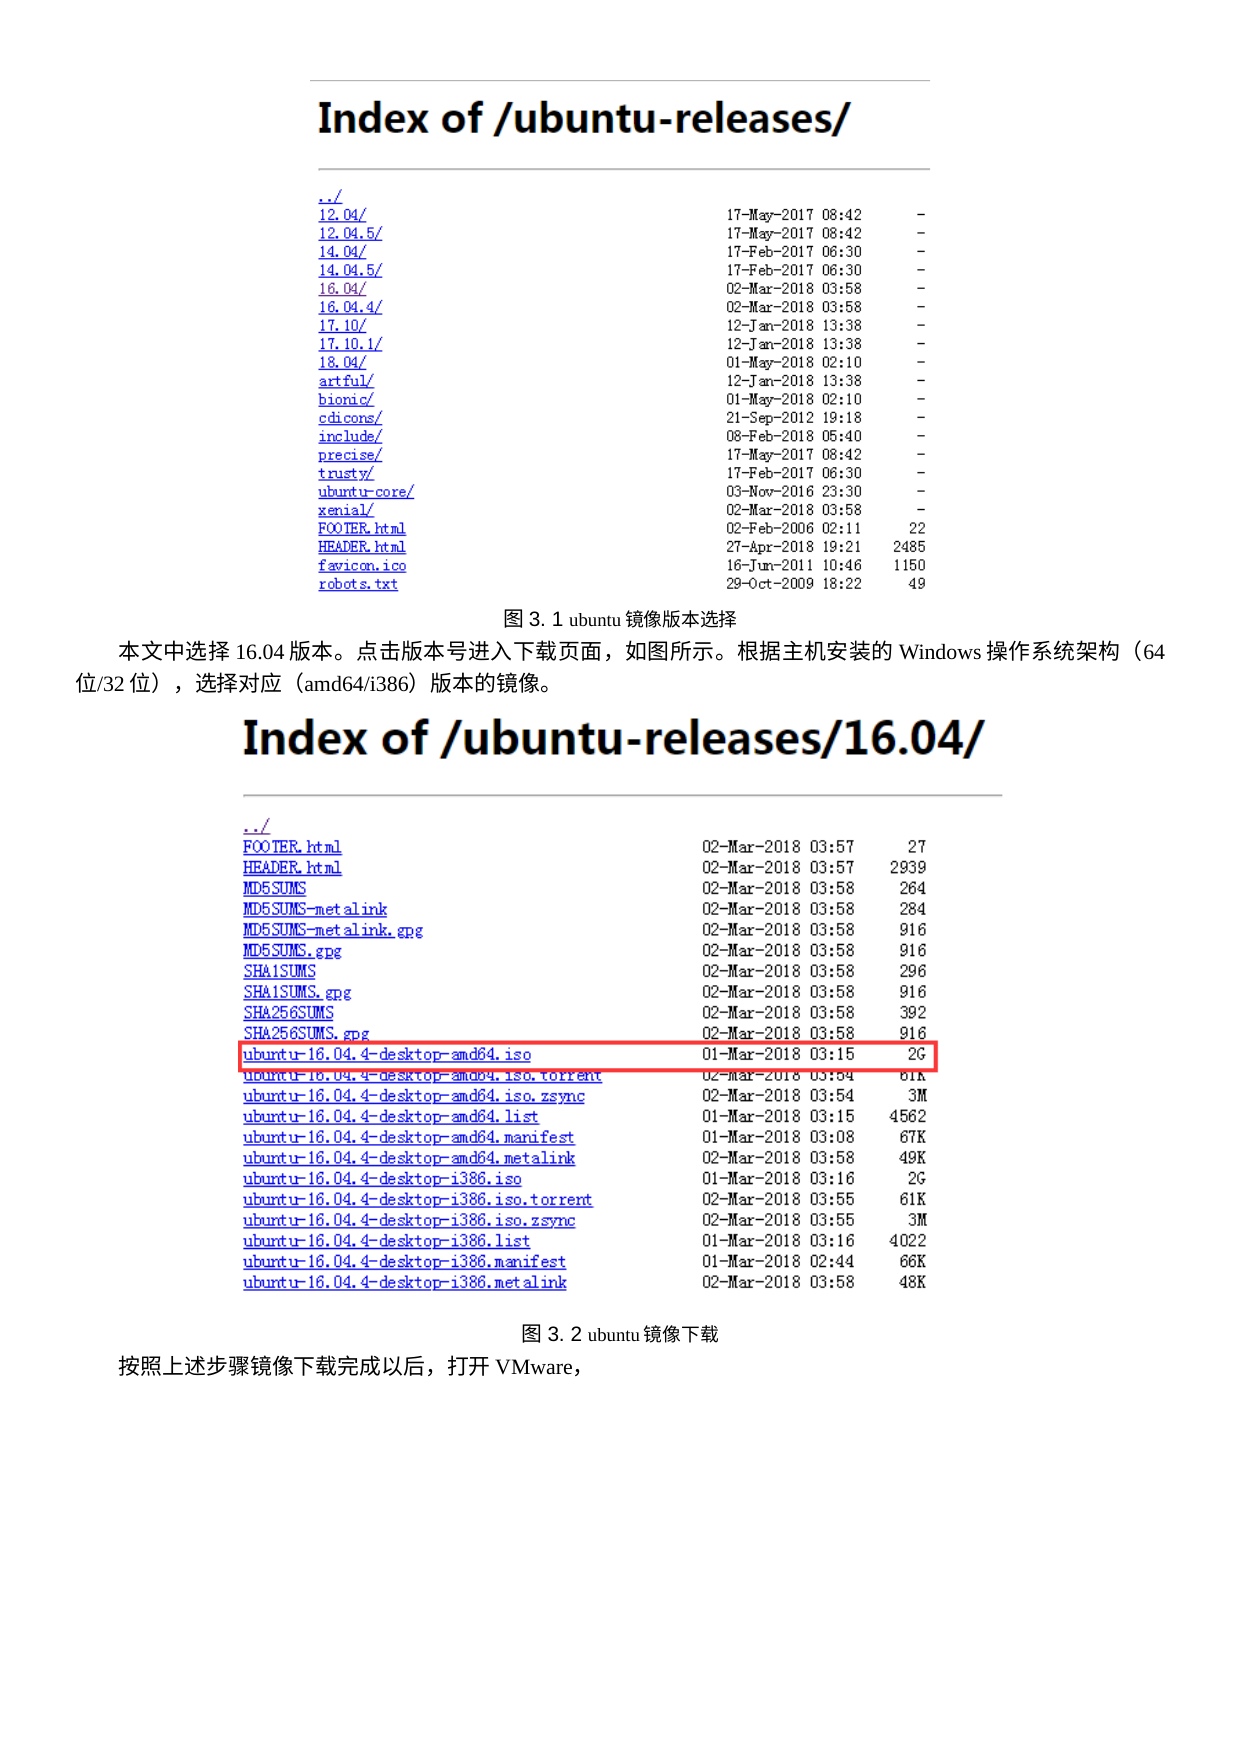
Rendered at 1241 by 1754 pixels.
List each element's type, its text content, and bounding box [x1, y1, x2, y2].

text 图 3. 1 ubuntu镜像版本选择 [75, 601, 1165, 633]
text 按照上述步骤镜像下载完成以后，打开VMware， [75, 1348, 1165, 1381]
text 本文中选择16.04版本。点击版本号进入下载页面，如图所示。根据主机安装的Windows操作系统架构（64位/32位），选择对应（amd64/i386）版本的镜像。 [75, 633, 1165, 698]
picture [238, 698, 1003, 1295]
picture [310, 80, 930, 600]
text 图 3. 2 ubuntu镜像下载 [75, 1316, 1165, 1348]
